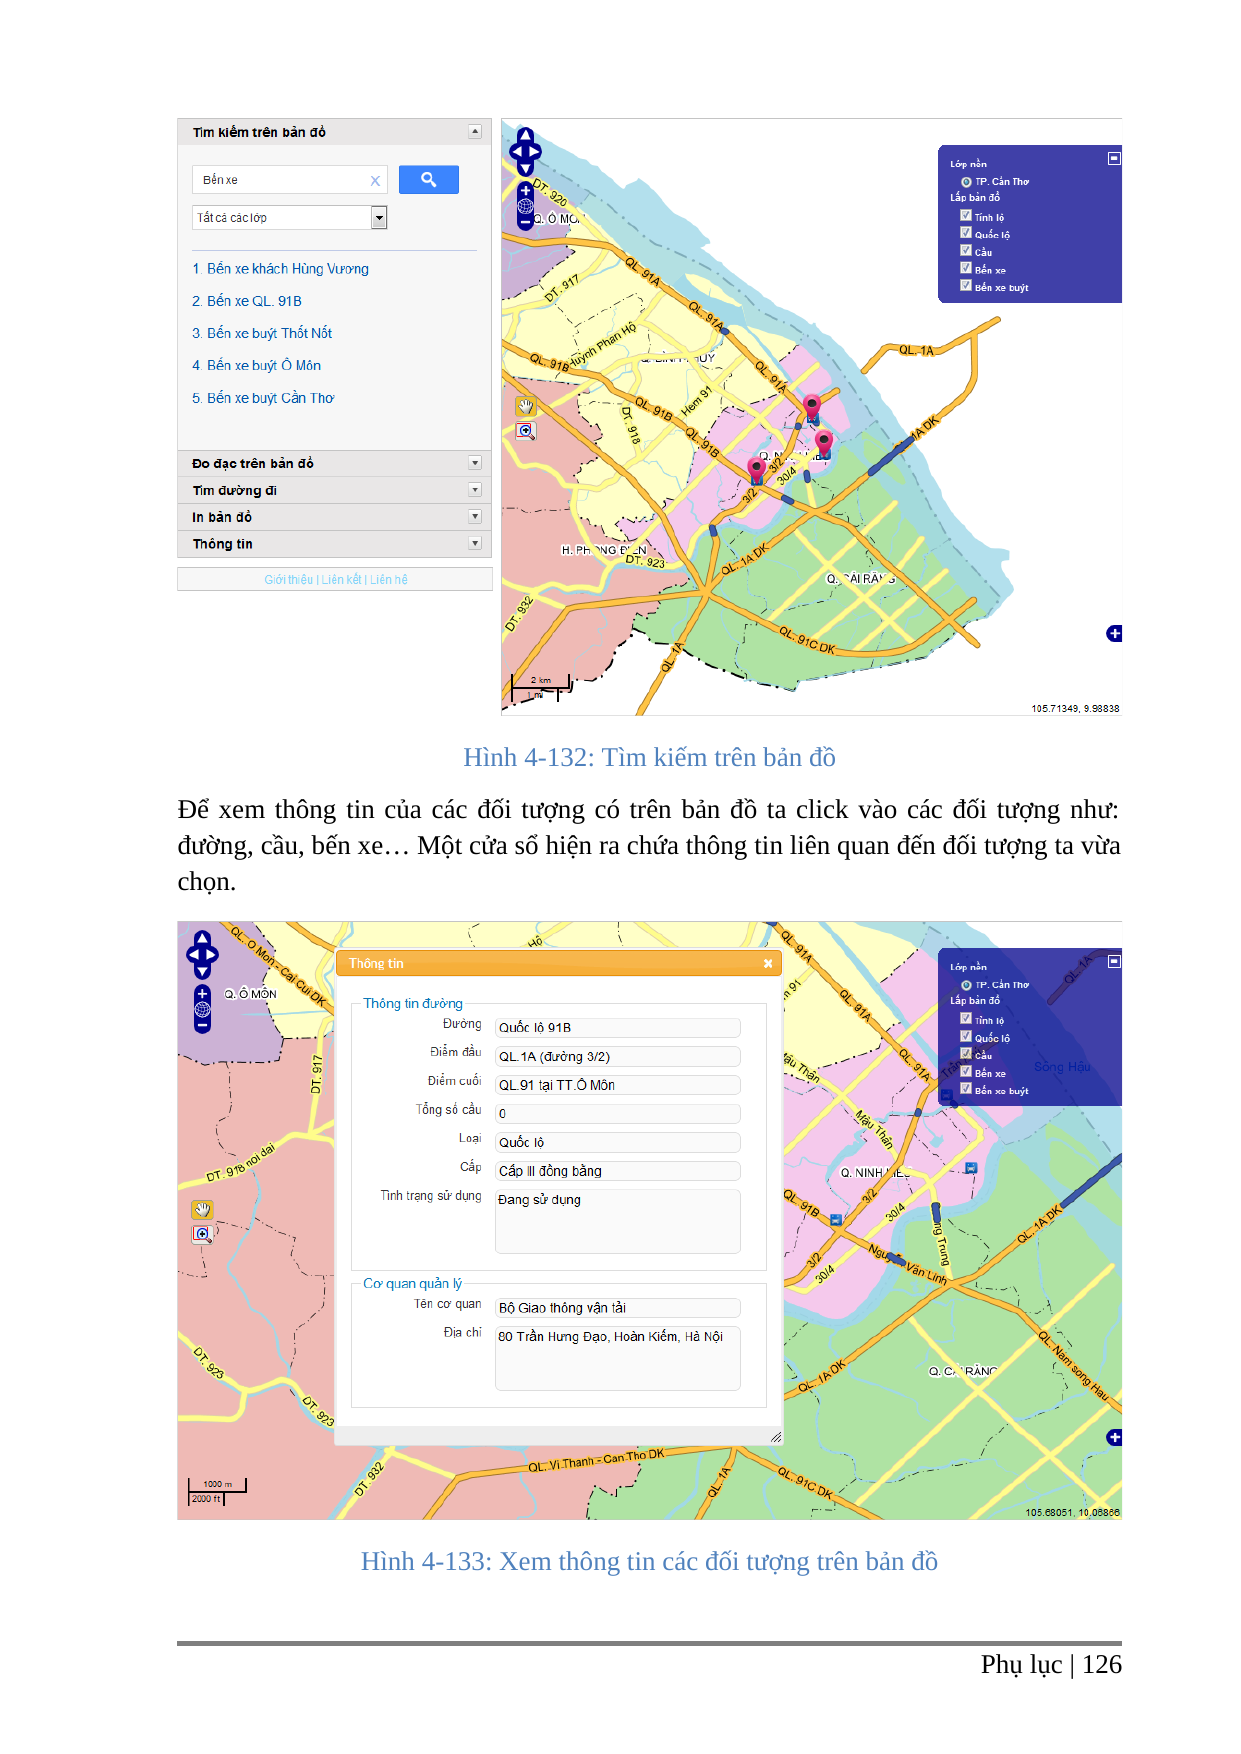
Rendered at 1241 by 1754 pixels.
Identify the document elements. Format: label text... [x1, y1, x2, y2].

text Để xem thông tin của các đối tượng có trên bản đồ ta click vào các đối tượng như: đường, cầu, bến xe… Một cửa sổ hiện ra chứa thông tin liên quan đến đối tượng ta vừa chọn. [177, 793, 1122, 896]
picture [177, 118, 1123, 716]
picture [177, 921, 1123, 1520]
